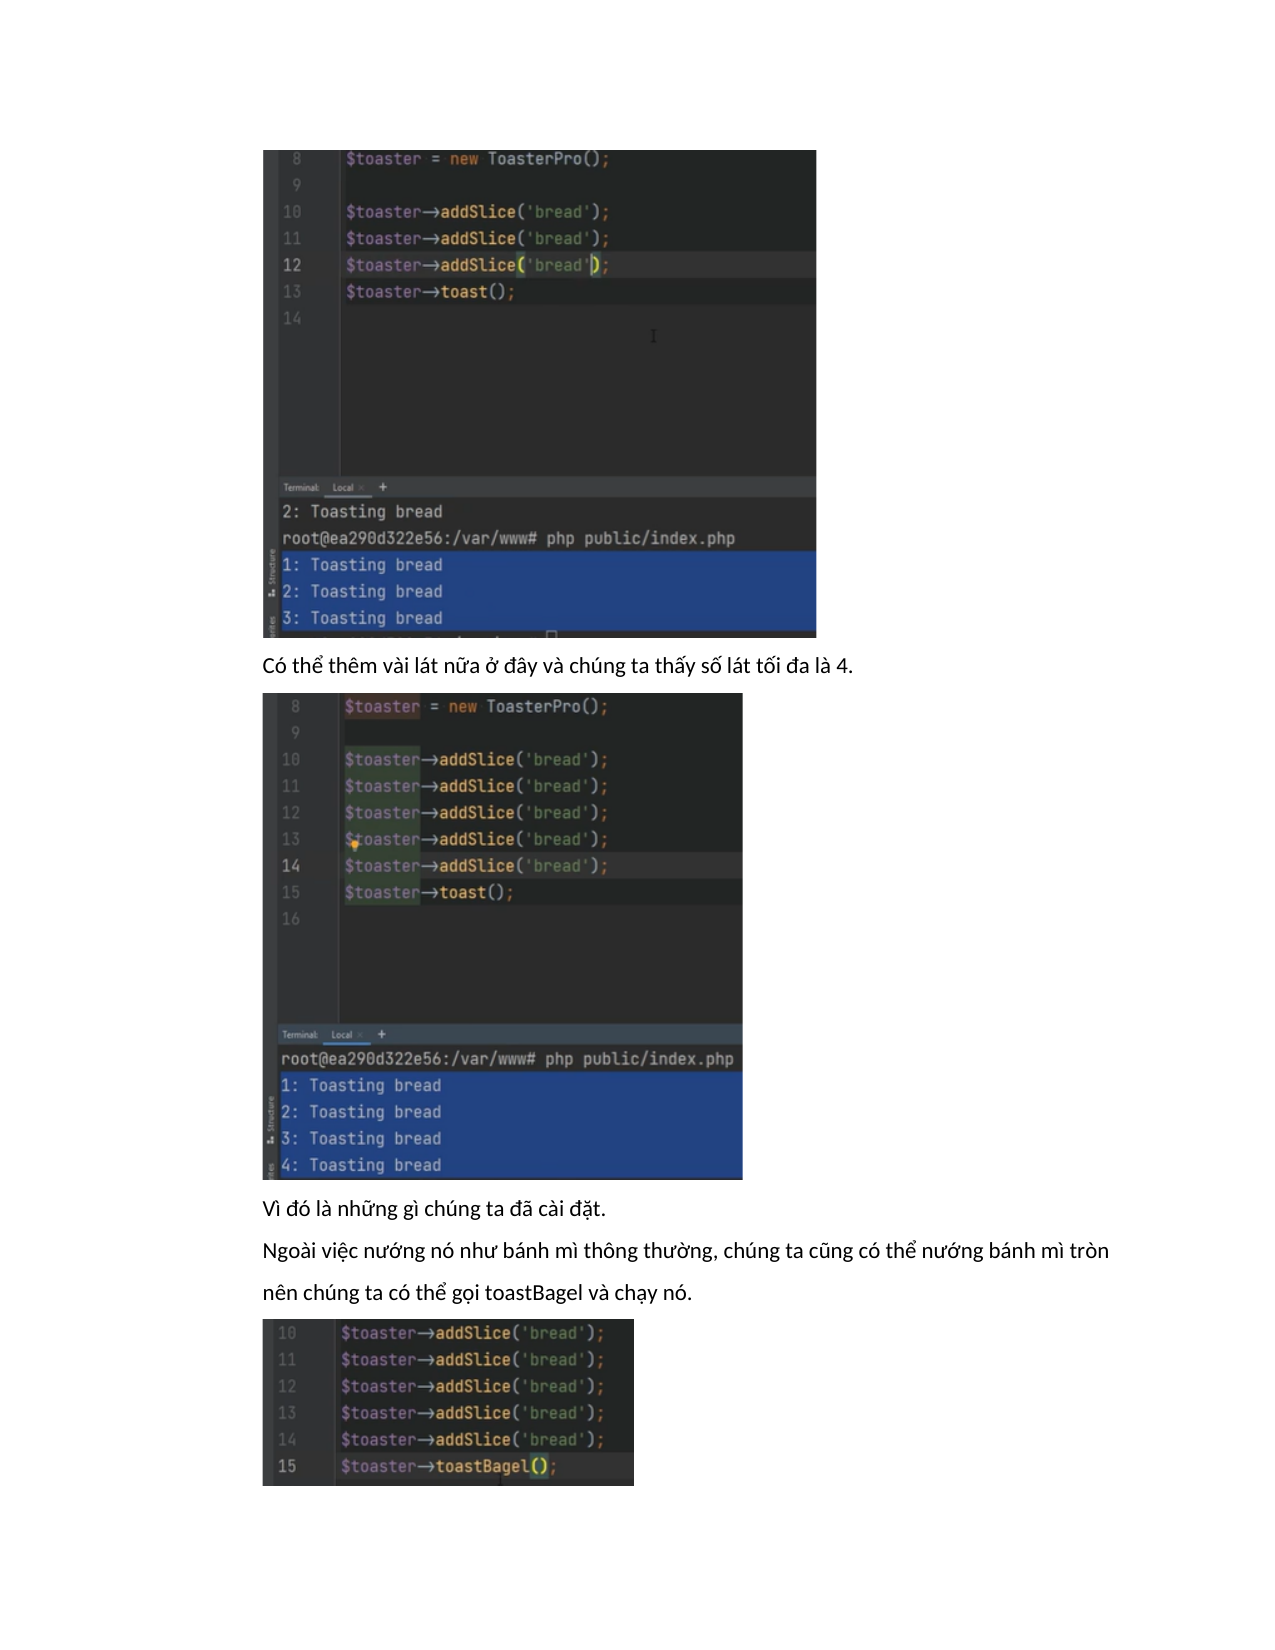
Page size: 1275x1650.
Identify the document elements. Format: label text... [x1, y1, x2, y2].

list Có thể thêm vài lát nữa ở đây và chúng ta thấy số lát tối đa là 4. [262, 652, 1125, 679]
list Ngoài việc nướng nó như bánh mì thông thường, chúng ta cũng có thể nướng bánh mì tròn nên chúng ta có thể gọi toastBagel và chạy nó. [262, 1236, 1125, 1306]
picture [262, 693, 743, 1180]
picture [262, 150, 817, 638]
picture [262, 1319, 634, 1486]
list Vì đó là những gì chúng ta đã cài đặt. [262, 1194, 1125, 1222]
